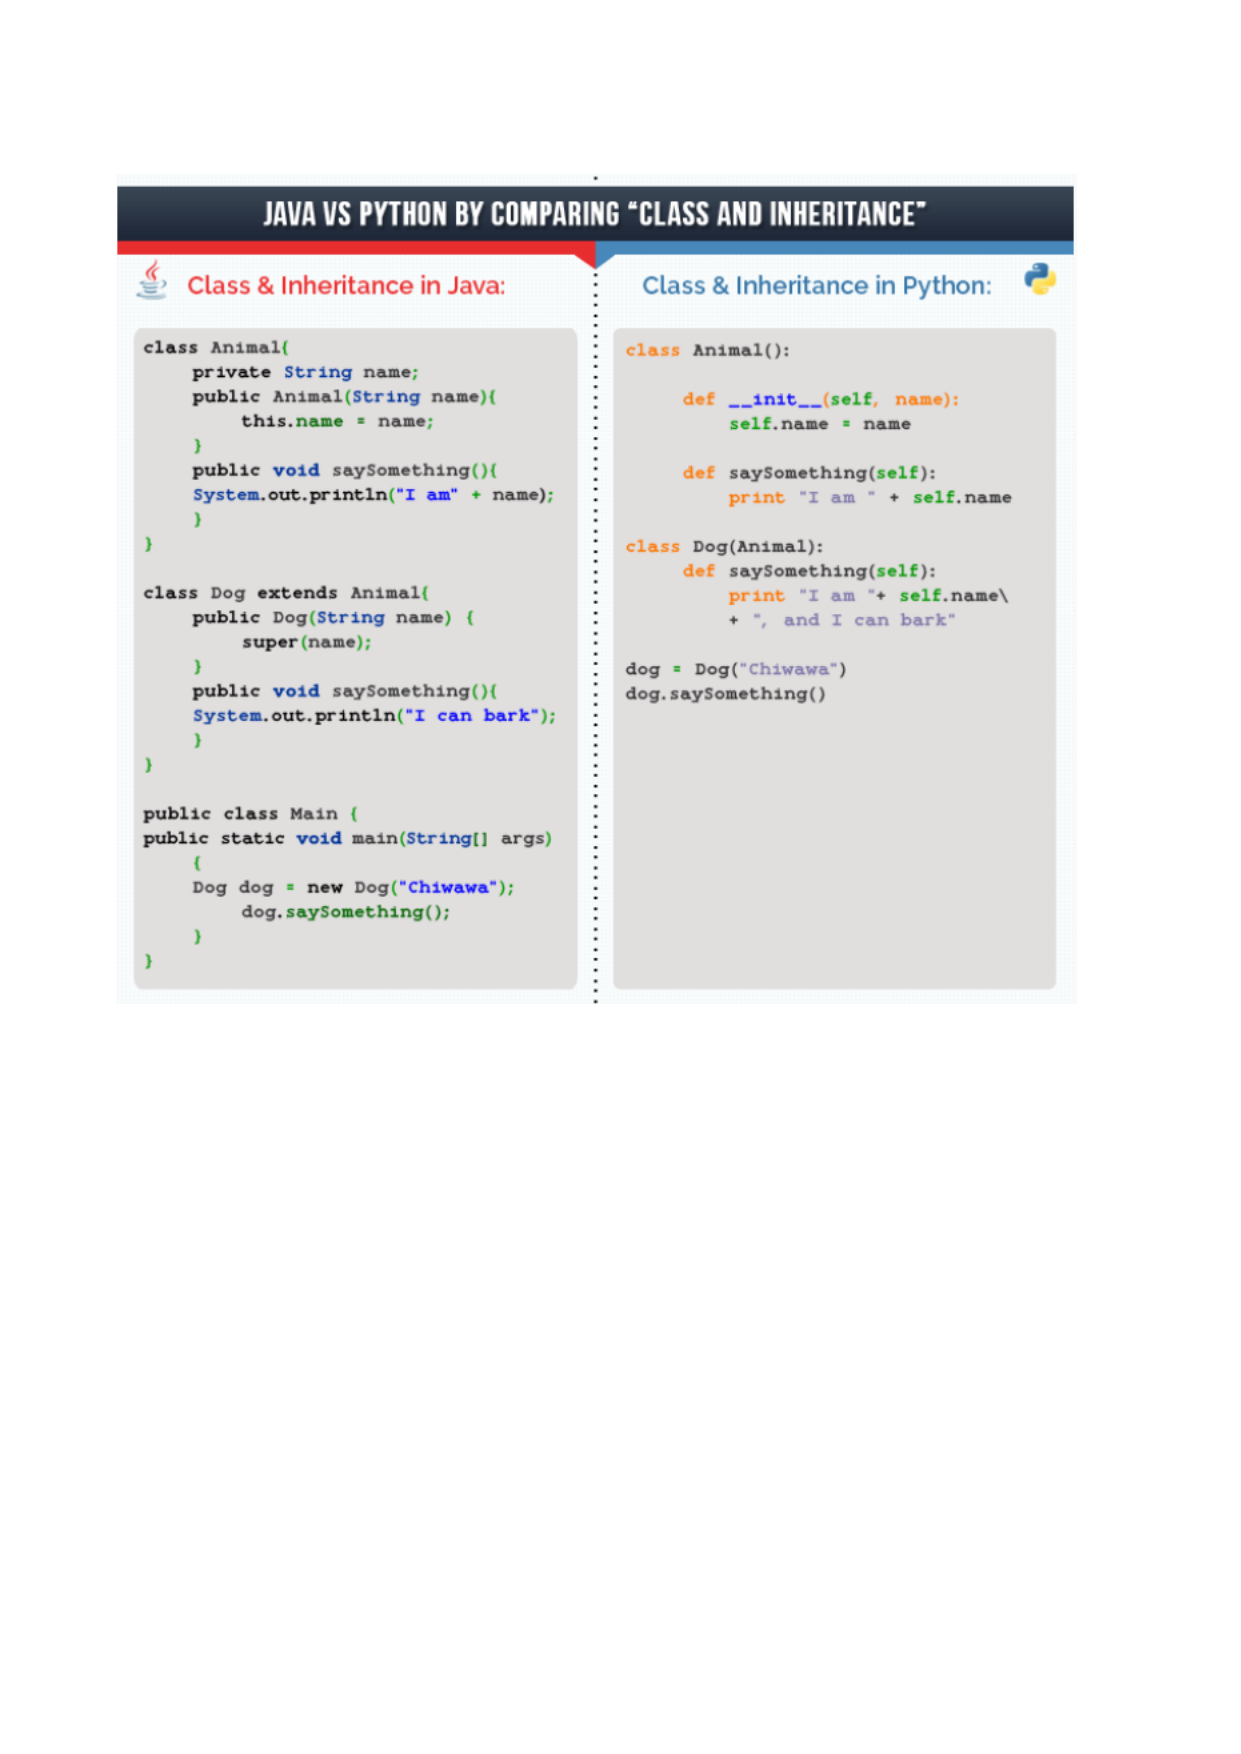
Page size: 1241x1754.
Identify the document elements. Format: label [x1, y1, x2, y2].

picture [116, 174, 1077, 1004]
